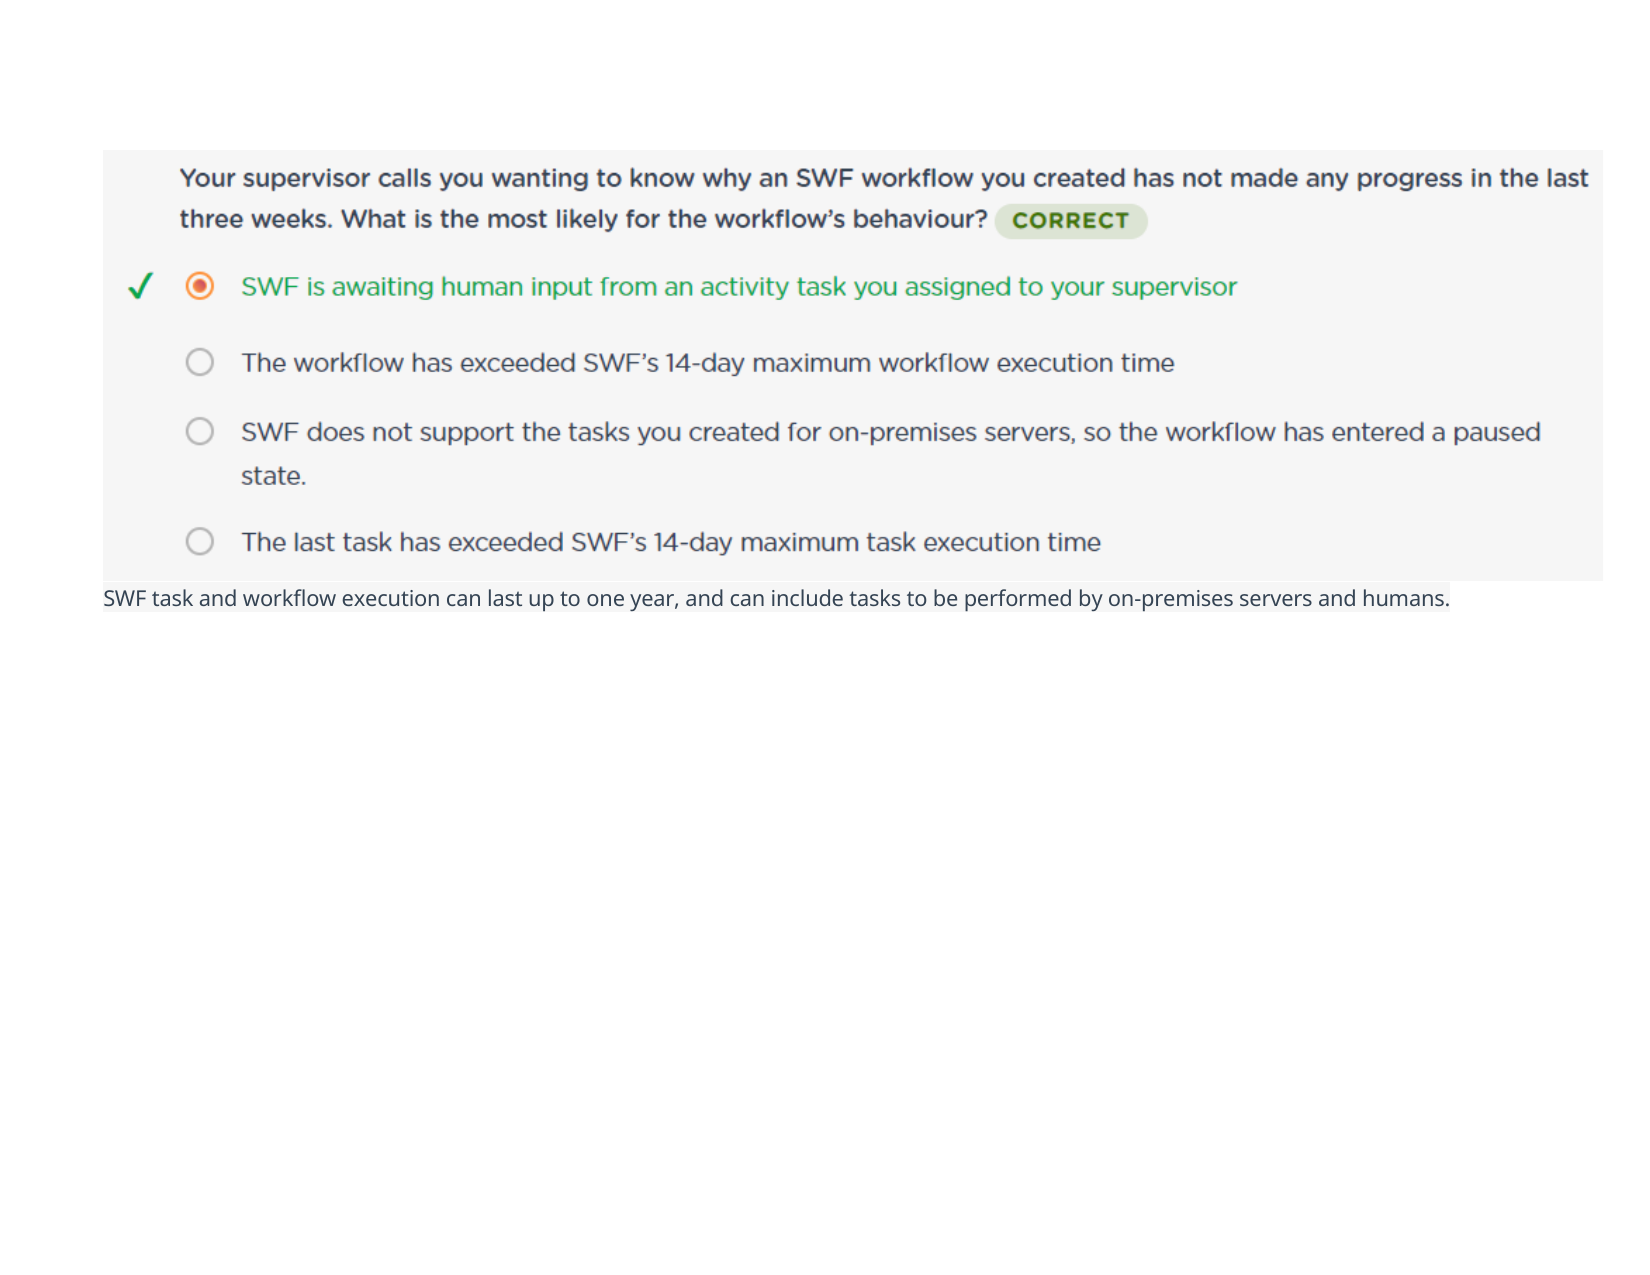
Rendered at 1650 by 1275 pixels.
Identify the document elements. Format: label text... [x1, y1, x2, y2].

picture [103, 150, 1604, 581]
text SWF task and workflow execution can last up to one year, and can include tasks to be performed by on-premises servers and humans. [103, 581, 1603, 612]
